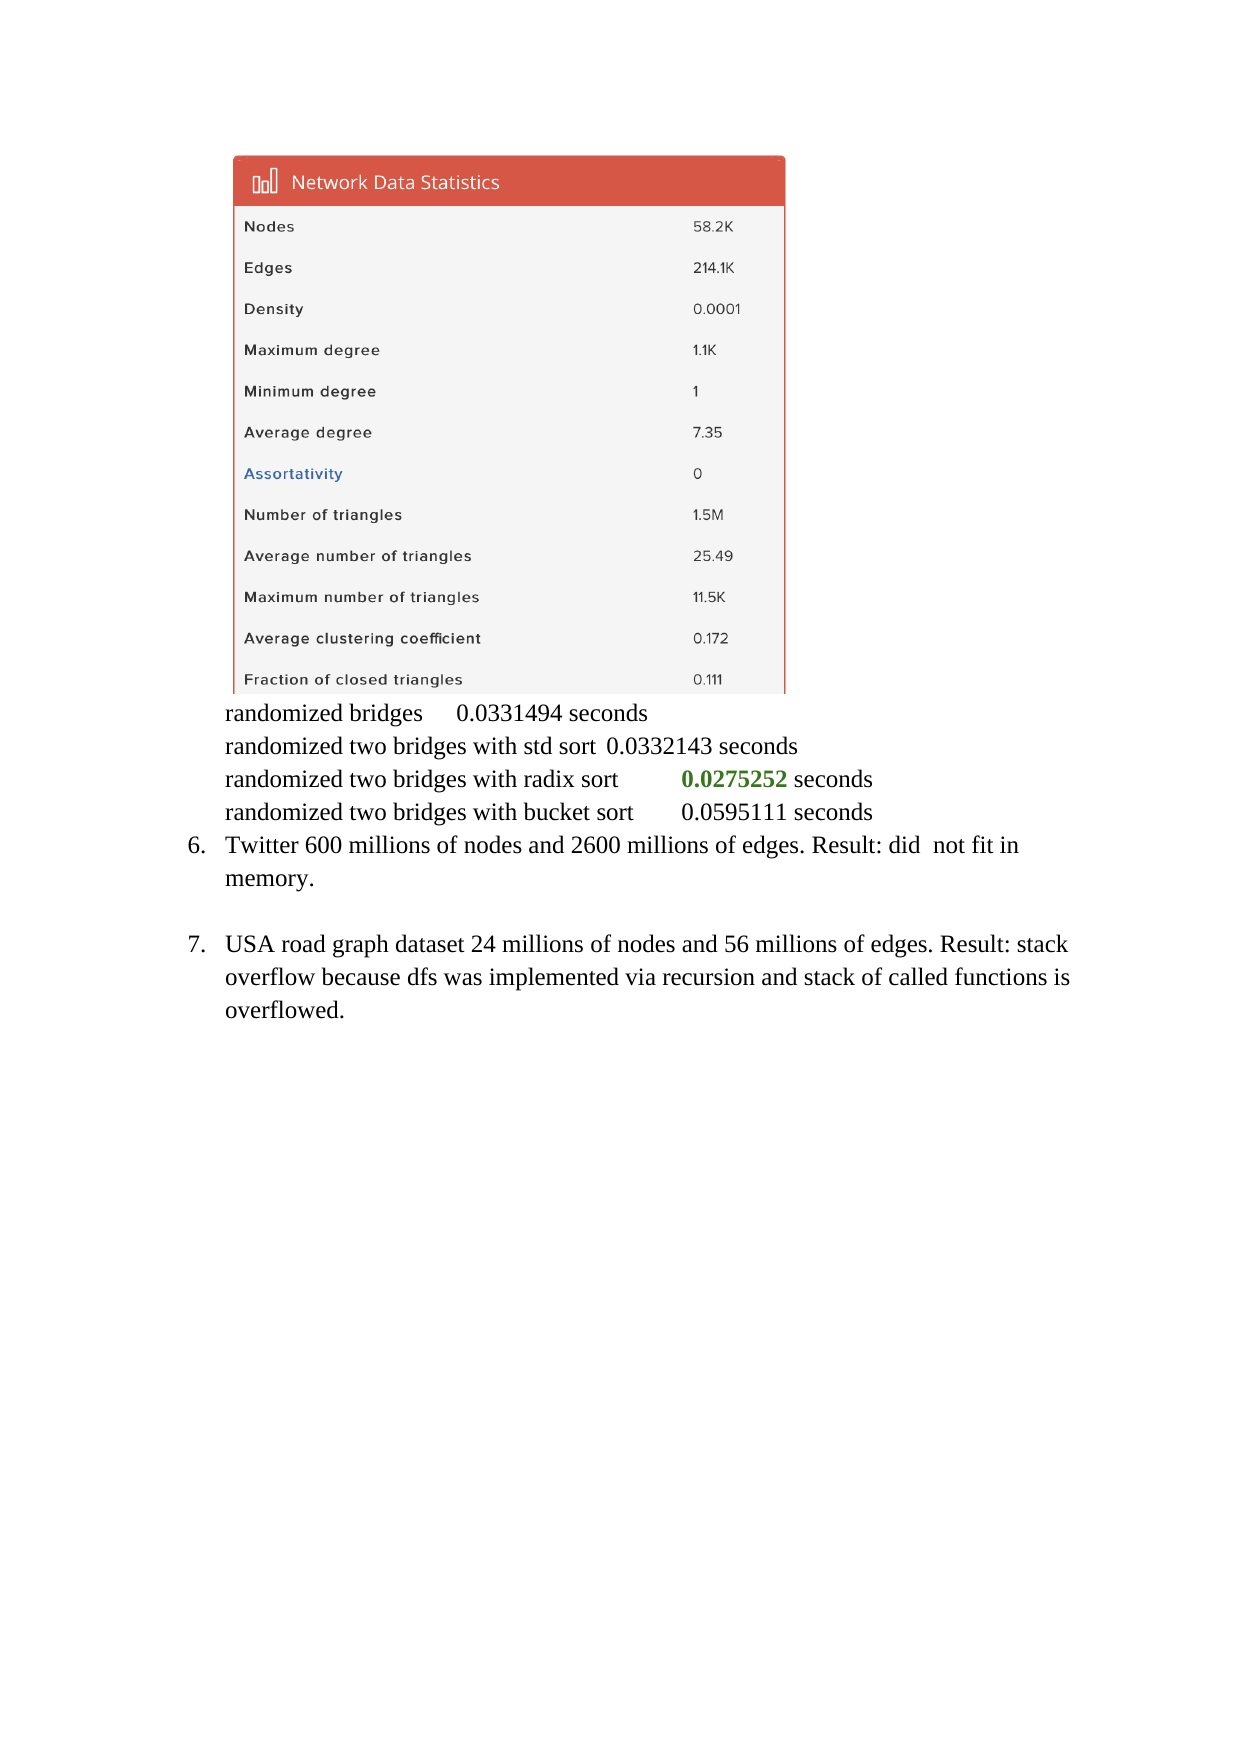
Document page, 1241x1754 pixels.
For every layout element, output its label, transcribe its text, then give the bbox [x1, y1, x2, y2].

text randomized two bridges with bucket sort 0.0595111 seconds [225, 797, 1090, 826]
picture [225, 150, 790, 694]
text randomized two bridges with radix sort 0.0275252 seconds [225, 764, 1090, 792]
list USA road graph dataset 24 millions of nodes and 56 millions of edges. Result: stack overflow because dfs was implemented via recursion and stack of called functions is overflowed. [187, 929, 1090, 1024]
text randomized bridges 0.0331494 seconds [225, 698, 1090, 726]
list Twitter 600 millions of nodes and 2600 millions of edges. Result: did not fit in memory. [187, 830, 1090, 892]
text randomized two bridges with std sort 0.0332143 seconds [225, 731, 1090, 759]
